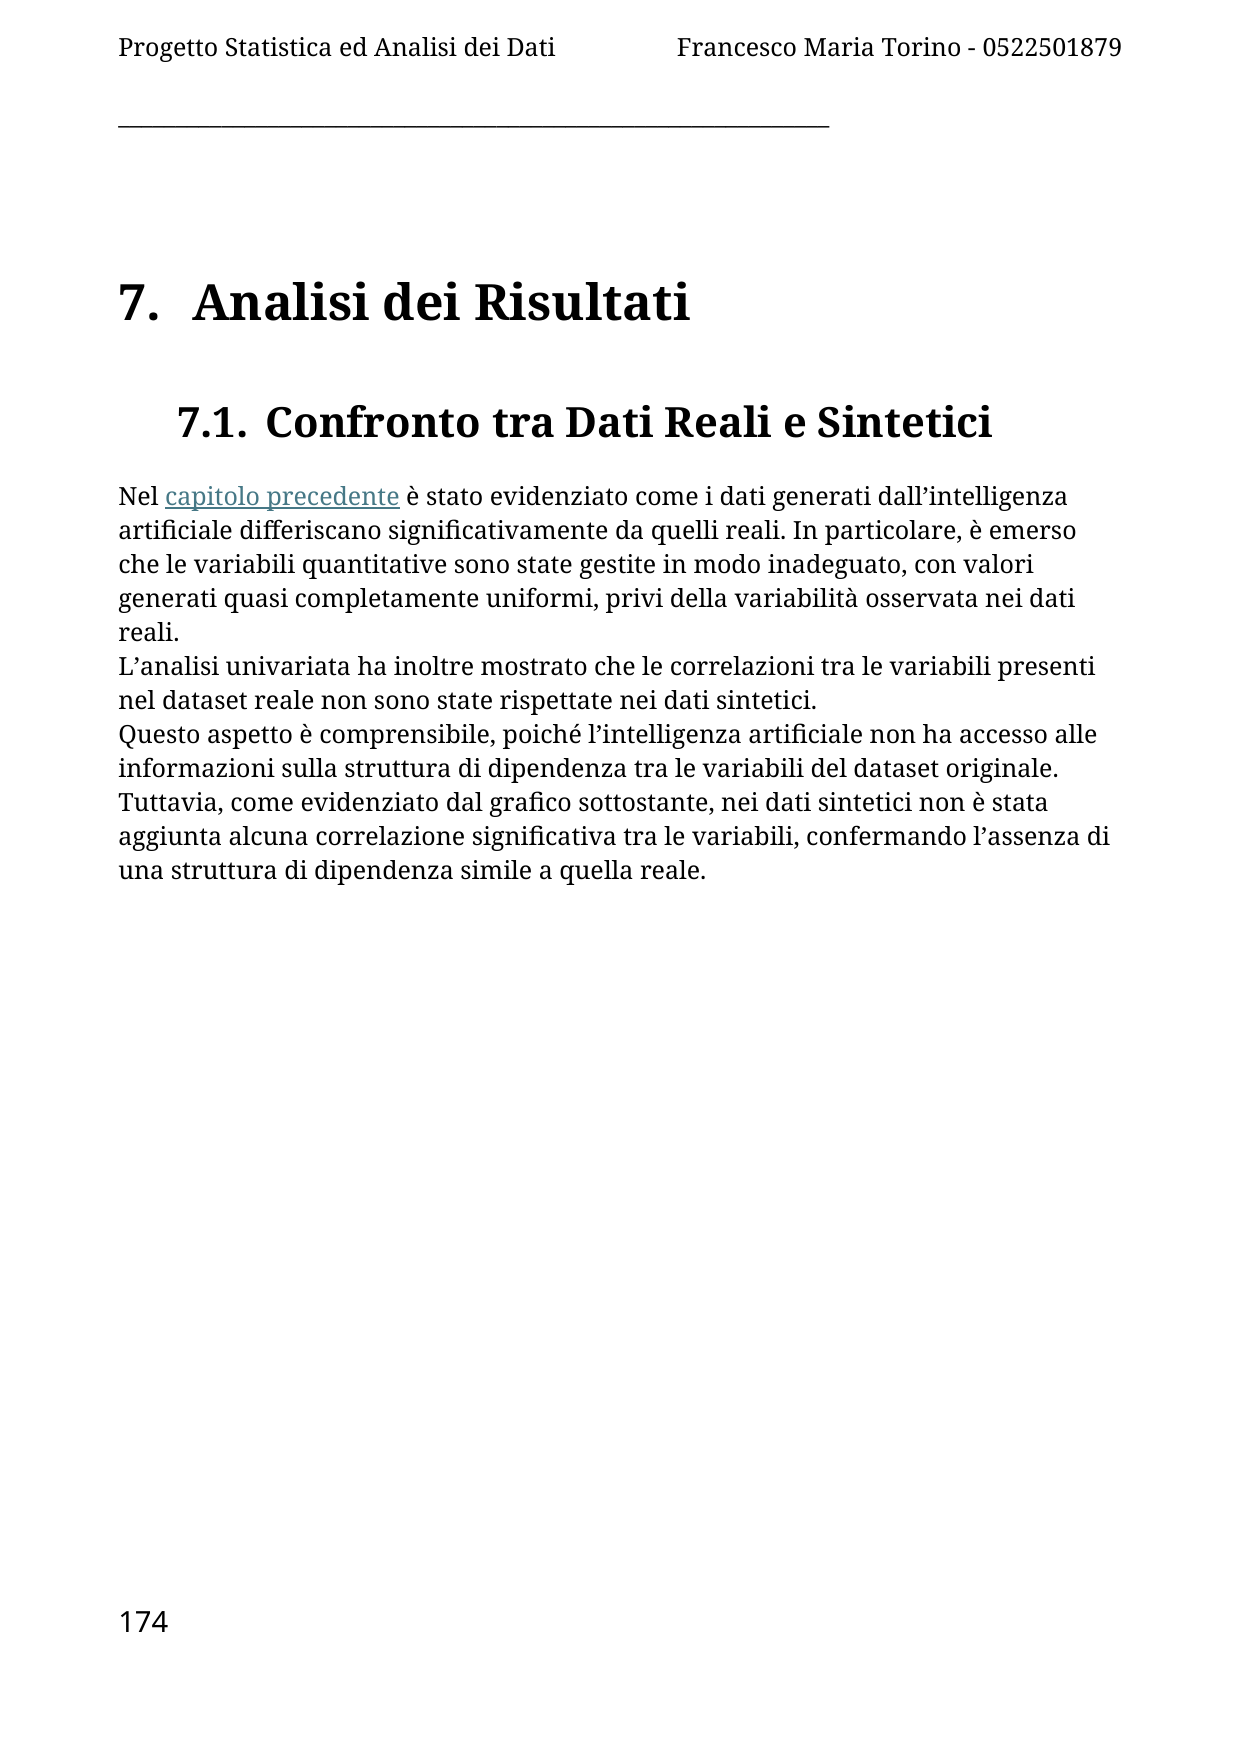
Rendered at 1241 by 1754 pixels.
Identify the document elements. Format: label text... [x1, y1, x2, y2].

text Nel capitolo precedente è stato evidenziato come i dati generati dall’intelligenza artificiale differiscano significativamente da quelli reali. In particolare, è emerso che le variabili quantitative sono state gestite in modo inadeguato, con valori generati quasi completamente uniformi, privi della variabilità osservata nei dati reali. [118, 478, 1122, 649]
subtitle Confronto tra Dati Reali e Sintetici [177, 393, 1122, 449]
subtitle Analisi dei Risultati [118, 267, 1122, 335]
text Tuttavia, come evidenziato dal grafico sottostante, nei dati sintetici non è stata aggiunta alcuna correlazione significativa tra le variabili, confermando l’assenza di una struttura di dipendenza simile a quella reale. [118, 785, 1122, 887]
text Questo aspetto è comprensibile, poiché l’intelligenza artificiale non ha accesso alle informazioni sulla struttura di dipendenza tra le variabili del dataset originale. [118, 717, 1122, 785]
text L’analisi univariata ha inoltre mostrato che le correlazioni tra le variabili presenti nel dataset reale non sono state rispettate nei dati sintetici. [118, 649, 1122, 717]
